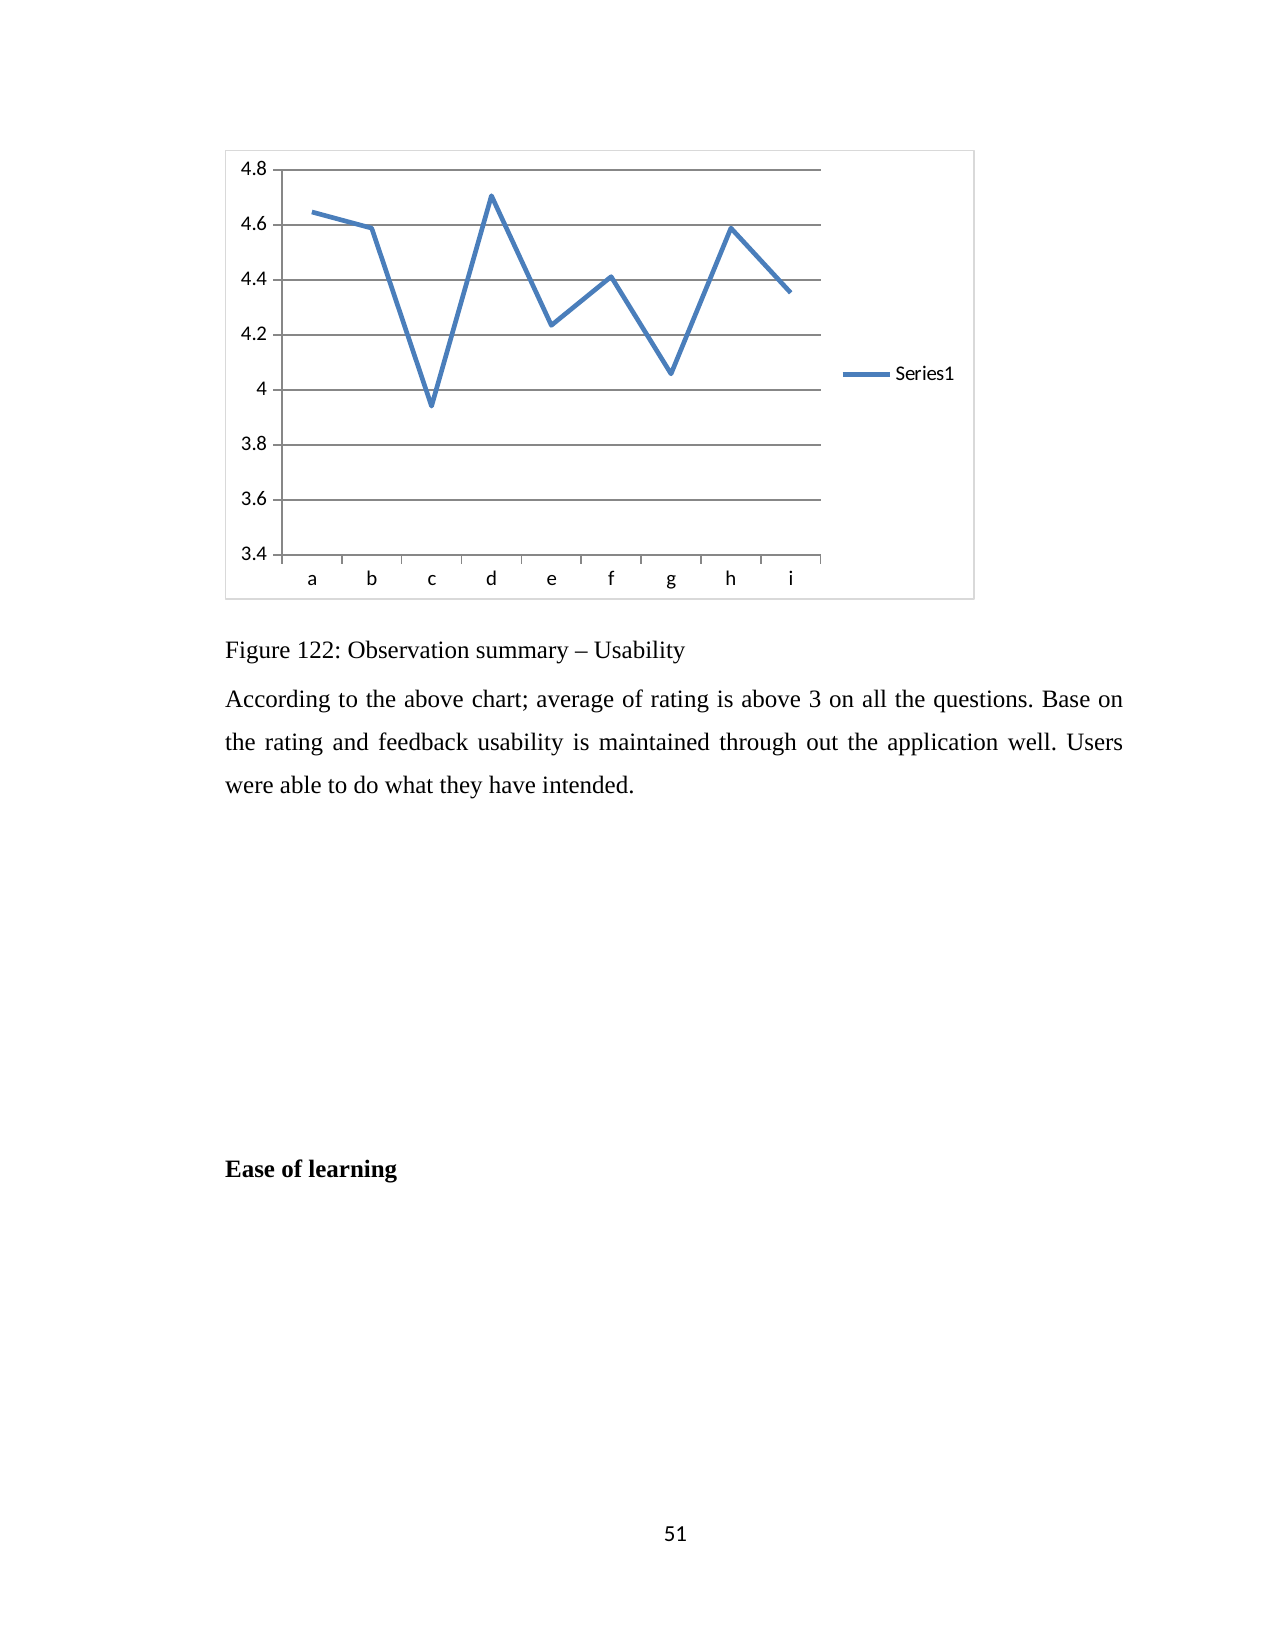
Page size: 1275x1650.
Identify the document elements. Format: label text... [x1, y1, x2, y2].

text Ease of learning [225, 1154, 1125, 1183]
text According to the above chart; average of rating is above 3 on all the questions. Base on the rating and feedback usability is maintained through out the application well. Users were able to do what they have intended. [225, 684, 1125, 799]
